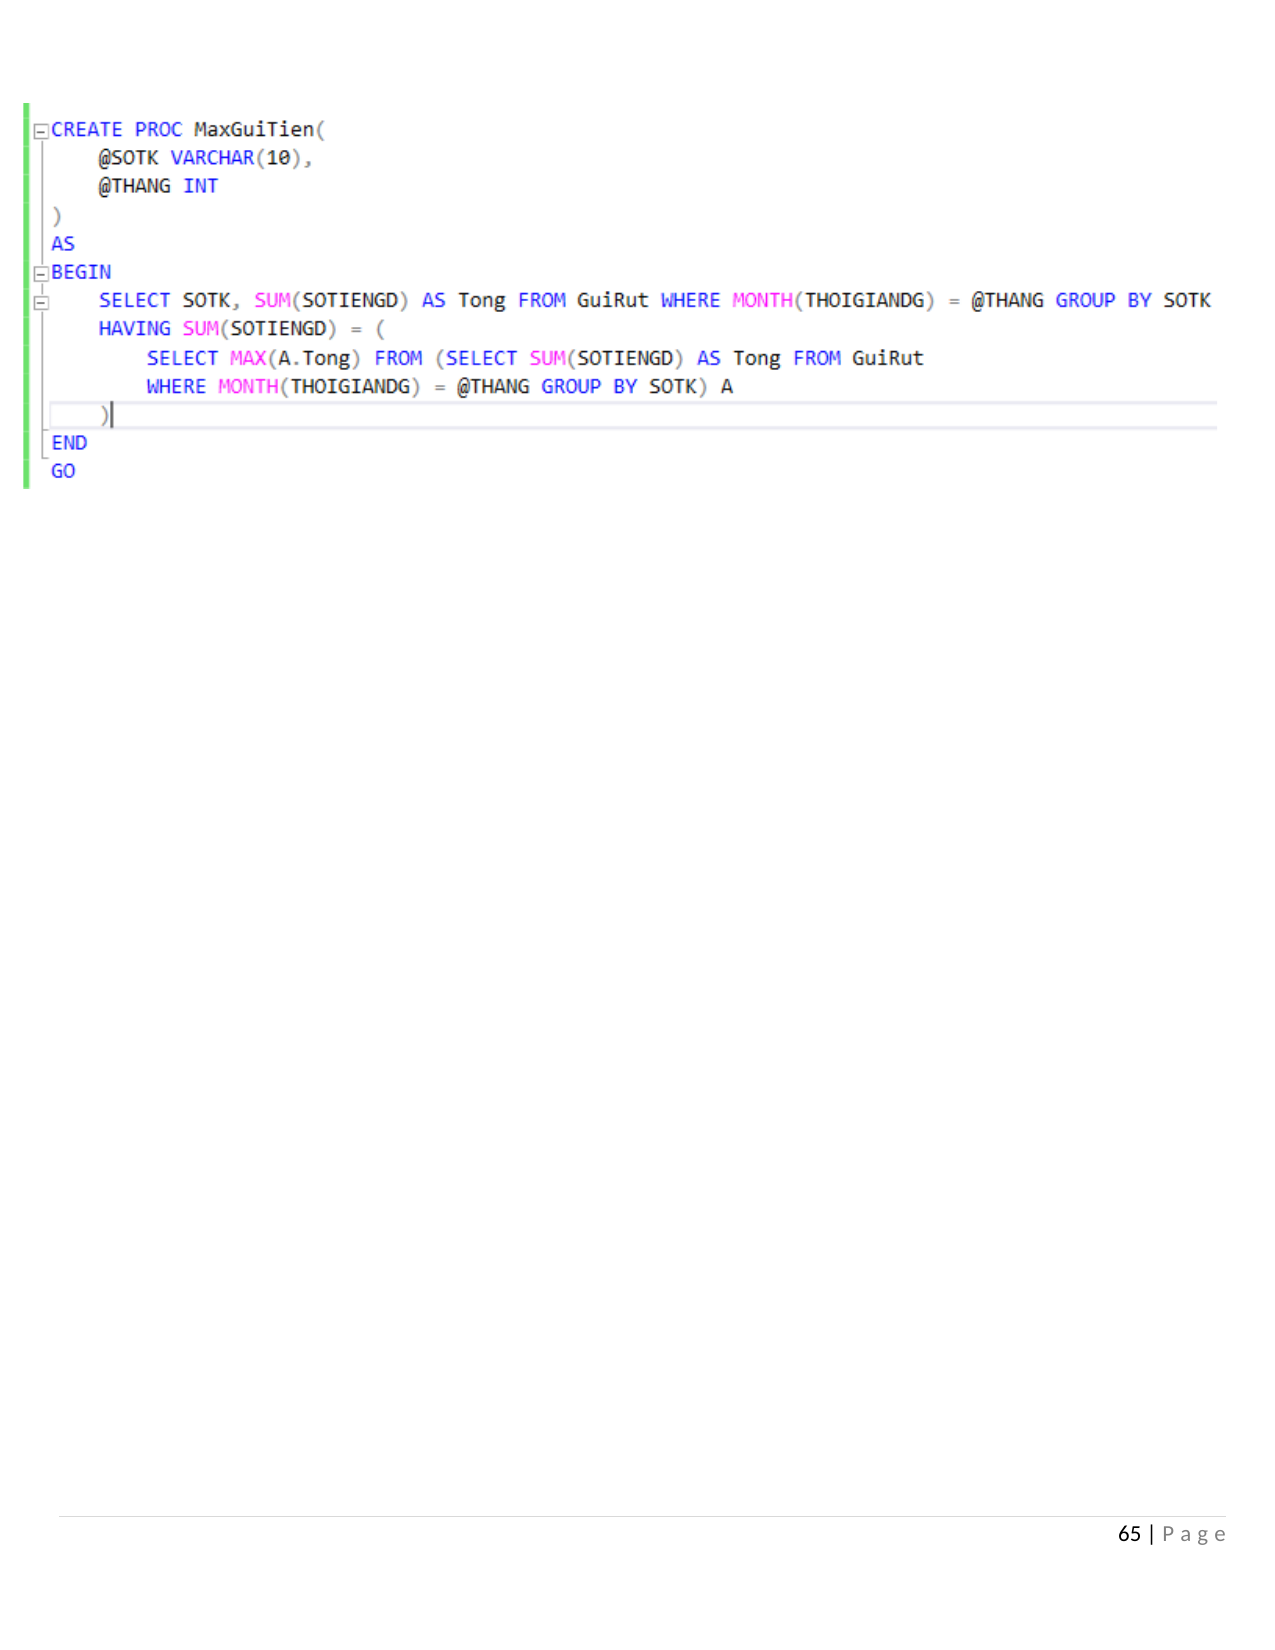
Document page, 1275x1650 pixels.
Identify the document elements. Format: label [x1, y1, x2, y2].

picture [23, 103, 1218, 489]
